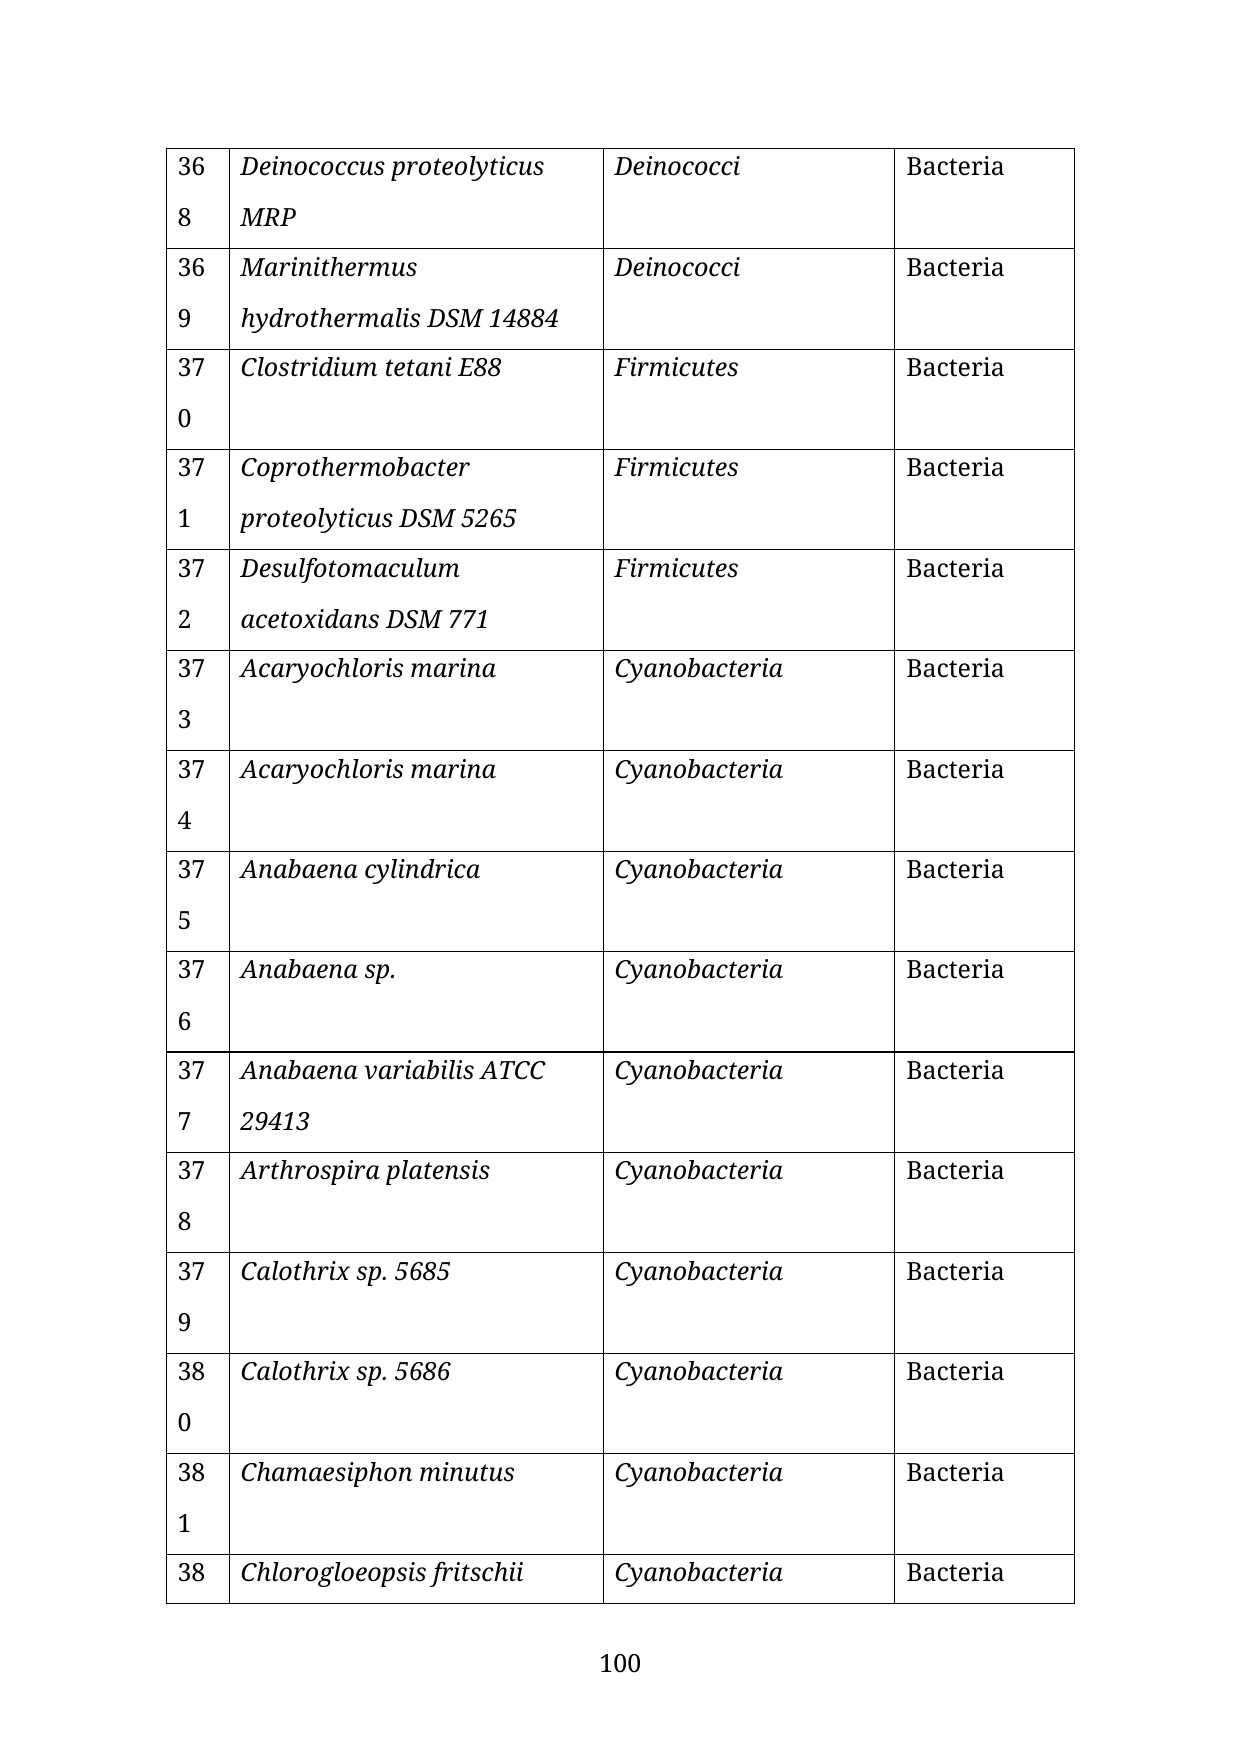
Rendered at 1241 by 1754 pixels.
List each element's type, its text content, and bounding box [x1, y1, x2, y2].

table_cell 380 [167, 1354, 229, 1453]
table_cell Cyanobacteria [604, 1454, 894, 1553]
table_cell Bacteria [895, 1053, 1074, 1152]
table_cell Bacteria [895, 1454, 1074, 1553]
table_cell Cyanobacteria [604, 651, 894, 750]
table_cell Bacteria [895, 249, 1074, 348]
table_cell 373 [167, 651, 229, 750]
table_cell Anabaena cylindrica [230, 852, 603, 951]
table_cell Deinococci [604, 149, 894, 248]
table_cell 370 [167, 350, 229, 449]
table_cell Bacteria [895, 952, 1074, 1051]
table_cell Bacteria [895, 450, 1074, 549]
table_cell 379 [167, 1253, 229, 1353]
table_cell 382 [167, 1555, 229, 1603]
table_cell Cyanobacteria [604, 1053, 894, 1152]
table_cell Bacteria [895, 651, 1074, 750]
table_cell Clostridium tetani E88 [230, 350, 603, 449]
table_cell Cyanobacteria [604, 1354, 894, 1453]
table_cell Calothrix sp. 5685 [230, 1253, 603, 1353]
table_cell Calothrix sp. 5686 [230, 1354, 603, 1453]
table_cell Acaryochloris marina [230, 751, 603, 851]
table_cell Bacteria [895, 1253, 1074, 1353]
table_cell Cyanobacteria [604, 1555, 894, 1603]
table_cell Bacteria [895, 149, 1074, 248]
table_cell Firmicutes [604, 450, 894, 549]
table_cell Anabaena variabilis ATCC 29413 [230, 1053, 603, 1152]
table_cell Bacteria [895, 852, 1074, 951]
table_cell 375 [167, 852, 229, 951]
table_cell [230, 1555, 603, 1603]
table_cell Anabaena sp. [230, 952, 603, 1051]
table_cell Cyanobacteria [604, 952, 894, 1051]
table_cell Firmicutes [604, 350, 894, 449]
table_cell 371 [167, 450, 229, 549]
table_cell Cyanobacteria [604, 1253, 894, 1353]
table_cell Cyanobacteria [604, 1153, 894, 1252]
table_cell Chamaesiphon minutus [230, 1454, 603, 1553]
table_cell 378 [167, 1153, 229, 1252]
table_cell Cyanobacteria [604, 852, 894, 951]
table_cell 381 [167, 1454, 229, 1553]
table_cell 374 [167, 751, 229, 851]
table_cell 372 [167, 550, 229, 650]
table_cell Bacteria [895, 1354, 1074, 1453]
table_cell Deinococci [604, 249, 894, 348]
table_cell 369 [167, 249, 229, 348]
table_cell Bacteria [895, 1153, 1074, 1252]
table_cell Bacteria [895, 751, 1074, 851]
table_cell Coprothermobacter proteolyticus DSM 5265 [230, 450, 603, 549]
table_cell 376 [167, 952, 229, 1051]
table_cell Bacteria [895, 550, 1074, 650]
table_cell Desulfotomaculum acetoxidans DSM 771 [230, 550, 603, 650]
table_cell 368 [167, 149, 229, 248]
table_cell Deinococcus proteolyticus MRP [230, 149, 603, 248]
table_cell Cyanobacteria [604, 751, 894, 851]
table_cell Firmicutes [604, 550, 894, 650]
table_cell Bacteria [895, 1555, 1074, 1603]
table_cell Marinithermus hydrothermalis DSM 14884 [230, 249, 603, 348]
table_cell Acaryochloris marina [230, 651, 603, 750]
table_cell Arthrospira platensis [230, 1153, 603, 1252]
table_cell Bacteria [895, 350, 1074, 449]
table_cell 377 [167, 1053, 229, 1152]
